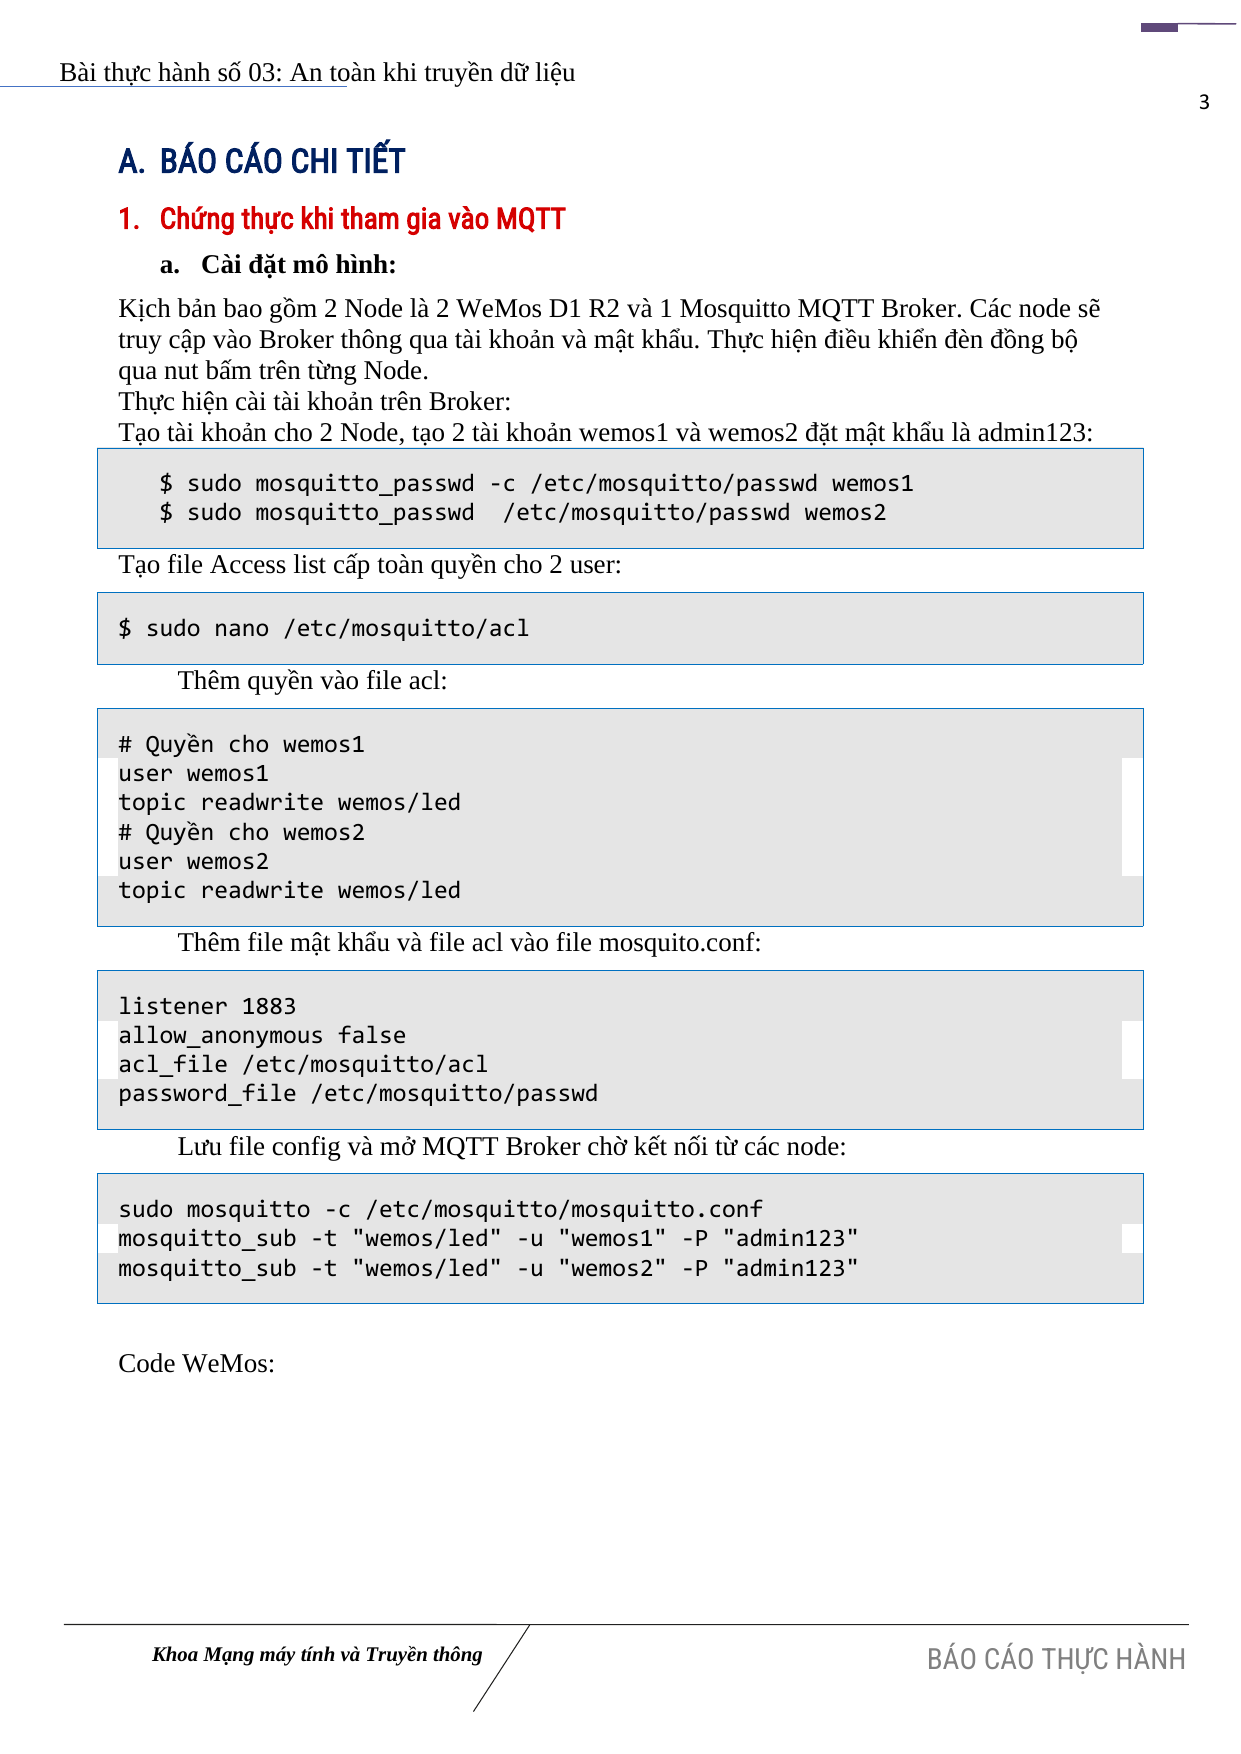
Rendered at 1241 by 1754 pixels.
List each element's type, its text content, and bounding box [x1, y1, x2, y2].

text allow_anonymous false [118, 1021, 1122, 1050]
text $ sudo nano /etc/mosquitto/acl [98, 593, 1143, 664]
text $ sudo mosquitto_passwd -c /etc/mosquitto/passwd wemos1 [98, 449, 1143, 477]
text Code WeMos: [118, 1347, 1122, 1379]
text user wemos1 [118, 758, 1122, 788]
text topic readwrite wemos/led [118, 788, 1122, 817]
text topic readwrite wemos/led [98, 854, 1143, 926]
subtitle Chứng thực khi tham gia vào MQTT [118, 201, 1122, 236]
text Thêm file mật khẩu và file acl vào file mosquito.conf: [118, 927, 1122, 957]
text listener 1883 [98, 971, 1143, 1021]
text # Quyền cho wemos1 [98, 709, 1143, 758]
text Tạo tài khoản cho 2 Node, tạo 2 tài khoản wemos1 và wemos2 đặt mật khẩu là admin123: [118, 416, 1122, 447]
subtitle BÁO CÁO CHI TIẾT [118, 141, 1122, 181]
text Kịch bản bao gồm 2 Node là 2 WeMos D1 R2 và 1 Mosquitto MQTT Broker. Các node sẽ truy cập vào Broker thông qua tài khoản và mật khẩu. Thực hiện điều khiển đèn đồng bộ qua nut bấm trên từng Node. [118, 292, 1122, 385]
text mosquitto_sub -t "wemos/led" -u "wemos2" -P "admin123" [98, 1232, 1143, 1303]
text password_file /etc/mosquitto/passwd [98, 1058, 1143, 1129]
text sudo mosquitto -c /etc/mosquitto/mosquitto.conf [98, 1174, 1143, 1224]
text Lưu file config và mở MQTT Broker chờ kết nối từ các node: [118, 1130, 1122, 1161]
text Thực hiện cài tài khoản trên Broker: [118, 385, 1122, 416]
subtitle Cài đặt mô hình: [159, 248, 1122, 279]
text Thêm quyền vào file acl: [118, 665, 1122, 695]
text $ sudo mosquitto_passwd /etc/mosquitto/passwd wemos2 [98, 477, 1143, 548]
text Tạo file Access list cấp toàn quyền cho 2 user: [118, 549, 1122, 580]
text # Quyền cho wemos2 [118, 817, 1122, 846]
